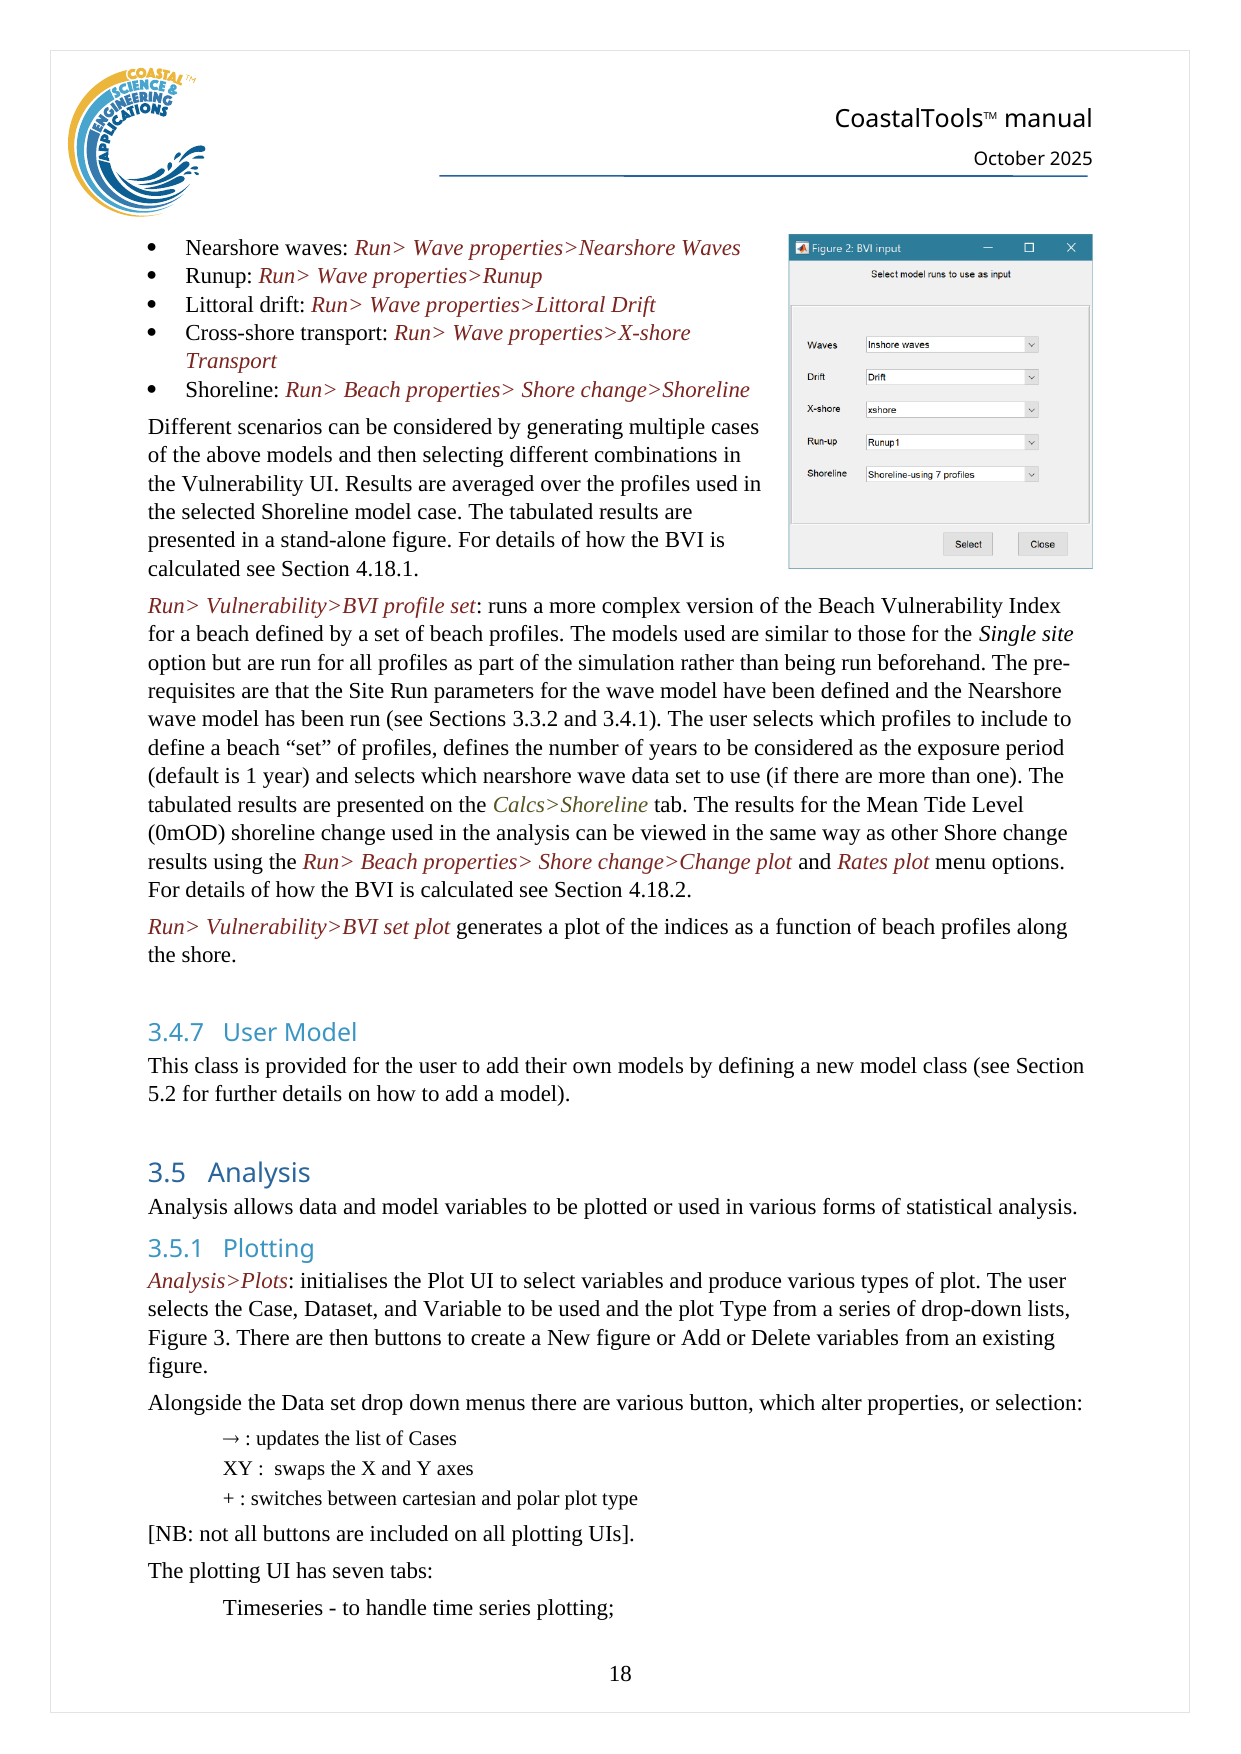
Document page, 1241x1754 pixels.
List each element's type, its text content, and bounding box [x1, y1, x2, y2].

text Timeseries - to handle time series plotting; [223, 1594, 1093, 1620]
text Analysis>Plots: initialises the Plot UI to select variables and produce various types of plot. The user selects the Case, Dataset, and Variable to be used and the plot Type from a series of drop-down lists, Figure 3. There are then buttons to create a New figure or Add or Delete variables from an existing figure. [148, 1267, 1093, 1379]
list Nearshore waves: Run> Wave properties>Nearshore Waves [148, 234, 788, 260]
text [NB: not all buttons are included on all plotting UIs]. [148, 1520, 1093, 1547]
text Alongside the Data set drop down menus there are various button, which alter properties, or selection: [148, 1389, 1093, 1415]
text XY : swaps the X and Y axes [223, 1456, 1093, 1480]
list Runup: Run> Wave properties>Runup [148, 262, 788, 289]
text + : switches between cartesian and polar plot type [223, 1486, 1093, 1510]
subtitle User Model [148, 1015, 1093, 1049]
text Run> Vulnerability>BVI profile set: runs a more complex version of the Beach Vulnerability Index for a beach defined by a set of beach profiles. The models used are similar to those for the Single site option but are run for all profiles as part of the simulation rather than being run beforehand. The pre-requisites are that the Site Run parameters for the wave model have been defined and the Nearshore wave model has been run (see Sections 3.3.2 and 3.4.1). The user selects which profiles to include to define a beach “set” of profiles, defines the number of years to be considered as the exposure period (default is 1 year) and selects which nearshore wave data set to use (if there are more than one). The tabulated results are presented on the Calcs>Shoreline tab. The results for the Mean Tide Level (0mOD) shoreline change used in the analysis can be viewed in the same way as other Shore change results using the Run> Beach properties> Shore change>Change plot and Rates plot menu options. For details of how the BVI is calculated see Section 4.18.2. [148, 592, 1093, 902]
text Different scenarios can be considered by generating multiple cases of the above models and then selecting different combinations in the Vulnerability UI. Results are averaged over the profiles used in the selected Shoreline model case. The tabulated results are presented in a stand-alone figure. For details of how the BVI is calculated see Section 4.18.1. [148, 413, 1093, 581]
subtitle Analysis [148, 1154, 1093, 1191]
list Shoreline: Run> Beach properties> Shore change>Shoreline [148, 376, 788, 402]
text The plotting UI has seven tabs: [148, 1557, 1093, 1583]
text Analysis allows data and model variables to be plotted or used in various forms of statistical analysis. [148, 1193, 1093, 1220]
text : updates the list of Cases [223, 1426, 1093, 1450]
list Littoral drift: Run> Wave properties>Littoral Drift [148, 291, 788, 317]
list Cross-shore transport: Run> Wave properties>X-shore Transport [148, 319, 788, 374]
text This class is provided for the user to add their own models by defining a new model class (see Section 5.2 for further details on how to add a model). [148, 1052, 1093, 1106]
picture [788, 234, 1093, 569]
text Run> Vulnerability>BVI set plot generates a plot of the indices as a function of beach profiles along the shore. [148, 913, 1093, 968]
subtitle Plotting [148, 1230, 1093, 1264]
